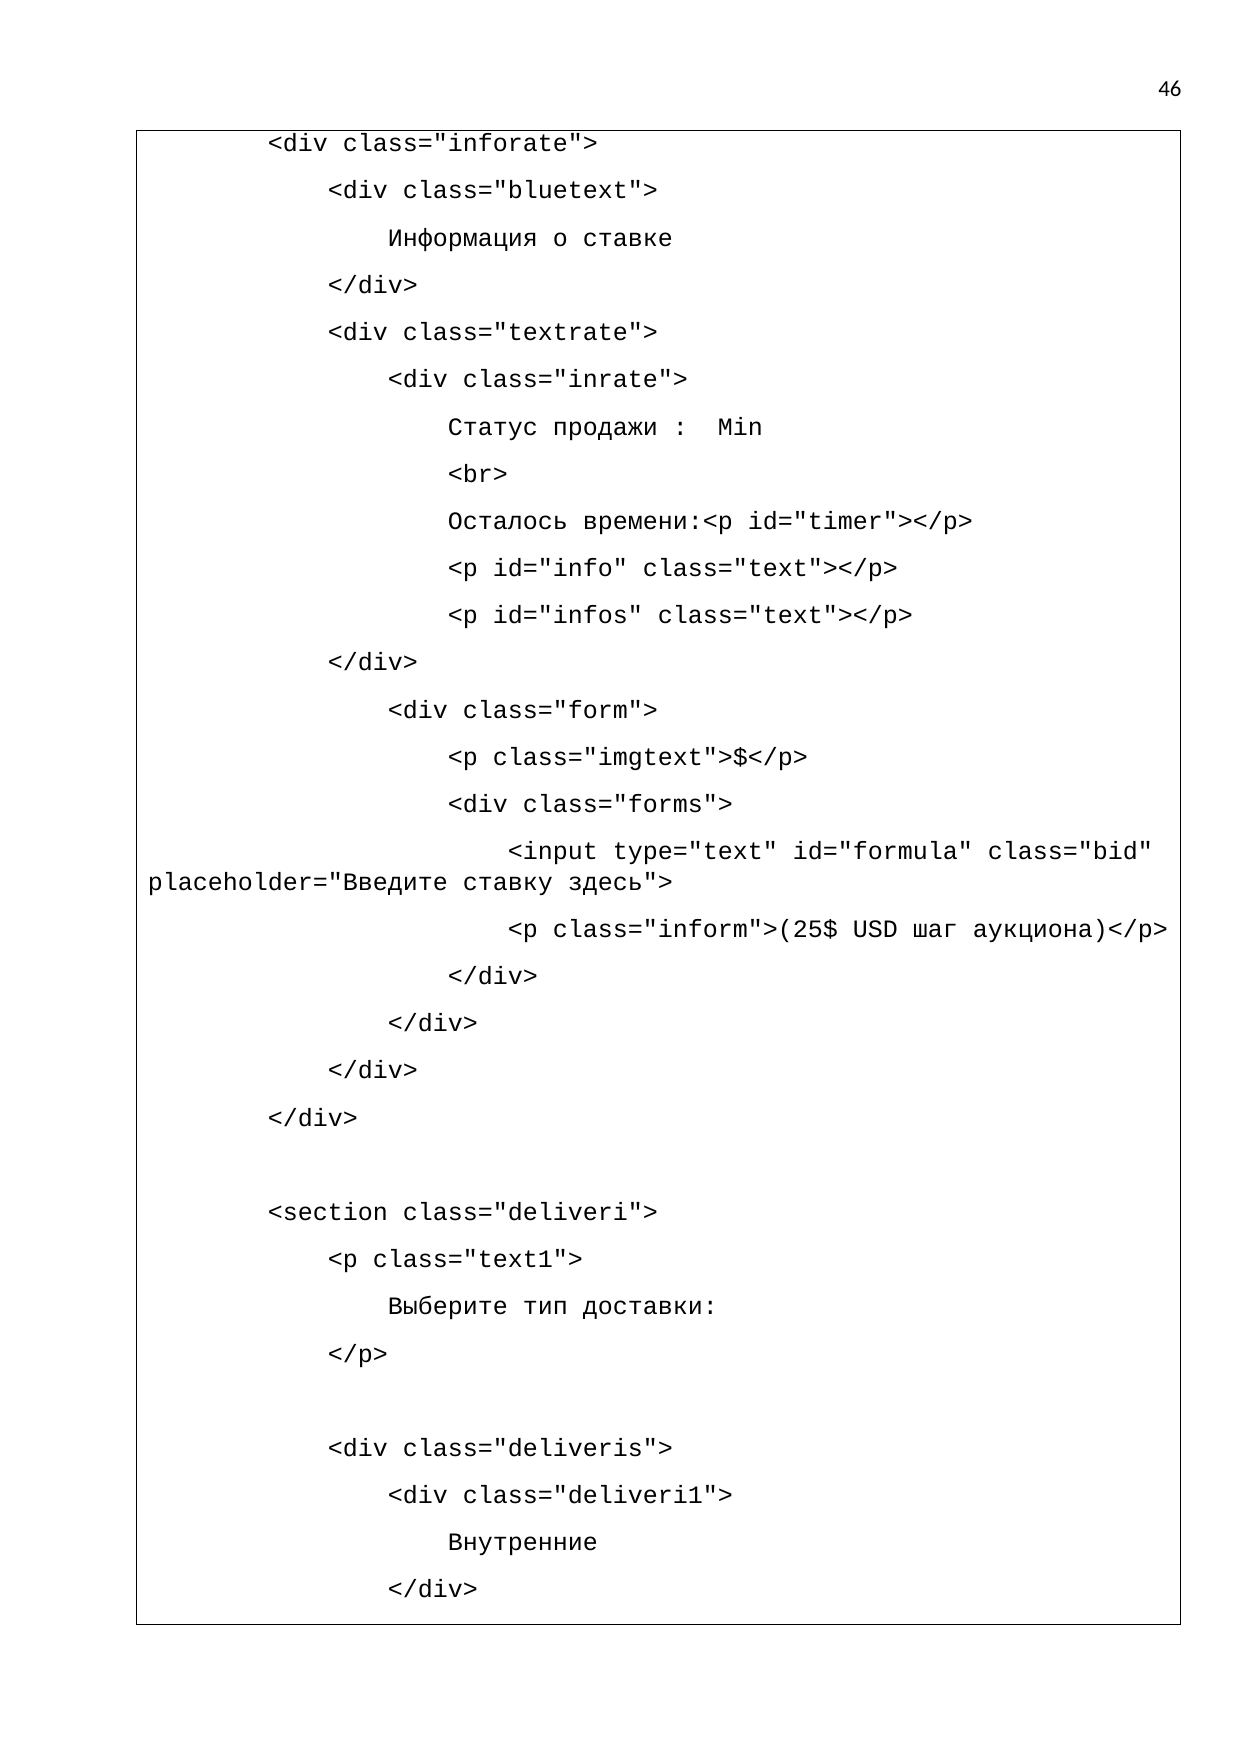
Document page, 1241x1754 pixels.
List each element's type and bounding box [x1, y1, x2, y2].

table_header [137, 131, 1180, 1624]
